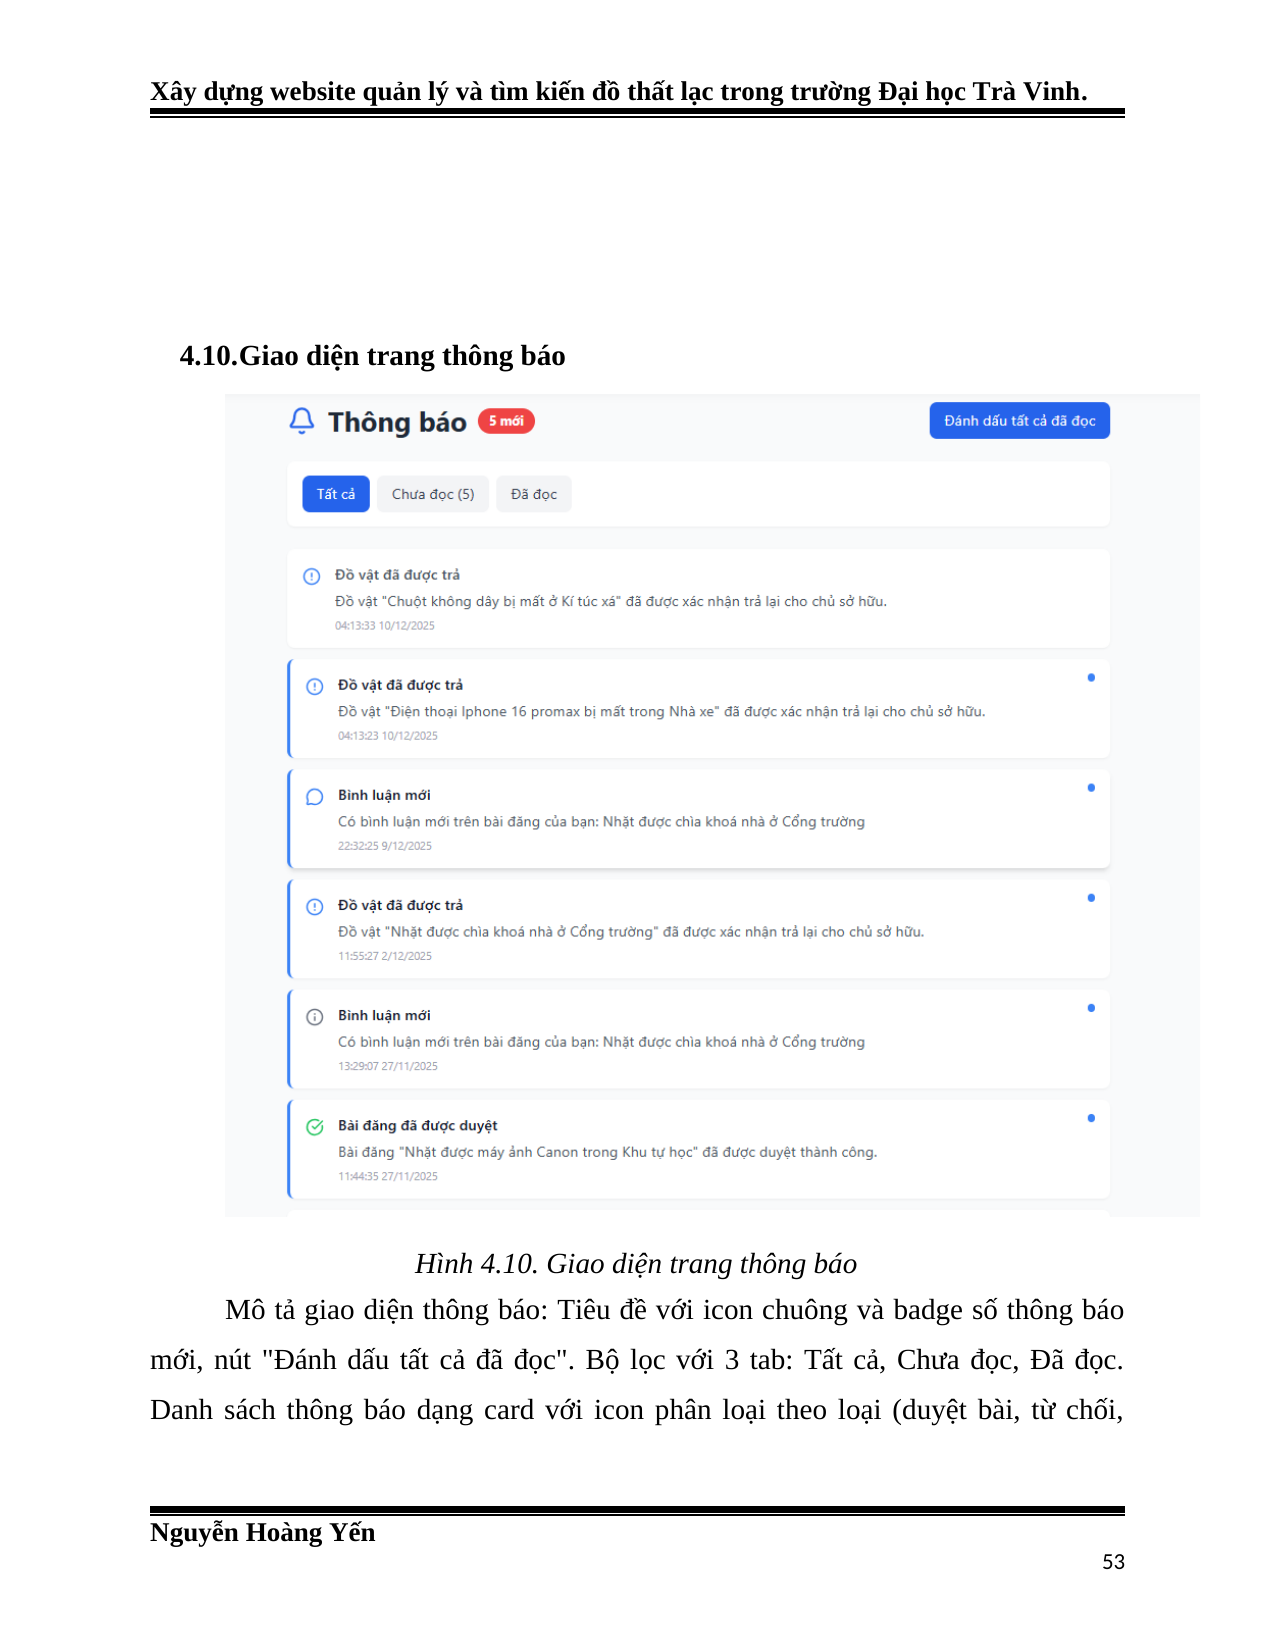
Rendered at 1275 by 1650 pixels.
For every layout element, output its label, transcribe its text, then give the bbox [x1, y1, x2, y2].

picture [225, 394, 1200, 1217]
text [150, 1292, 1125, 1426]
text Giao diện trang thông báo [179, 338, 1125, 372]
text Hình 4.10. Giao diện trang thông báo [150, 1246, 1125, 1279]
